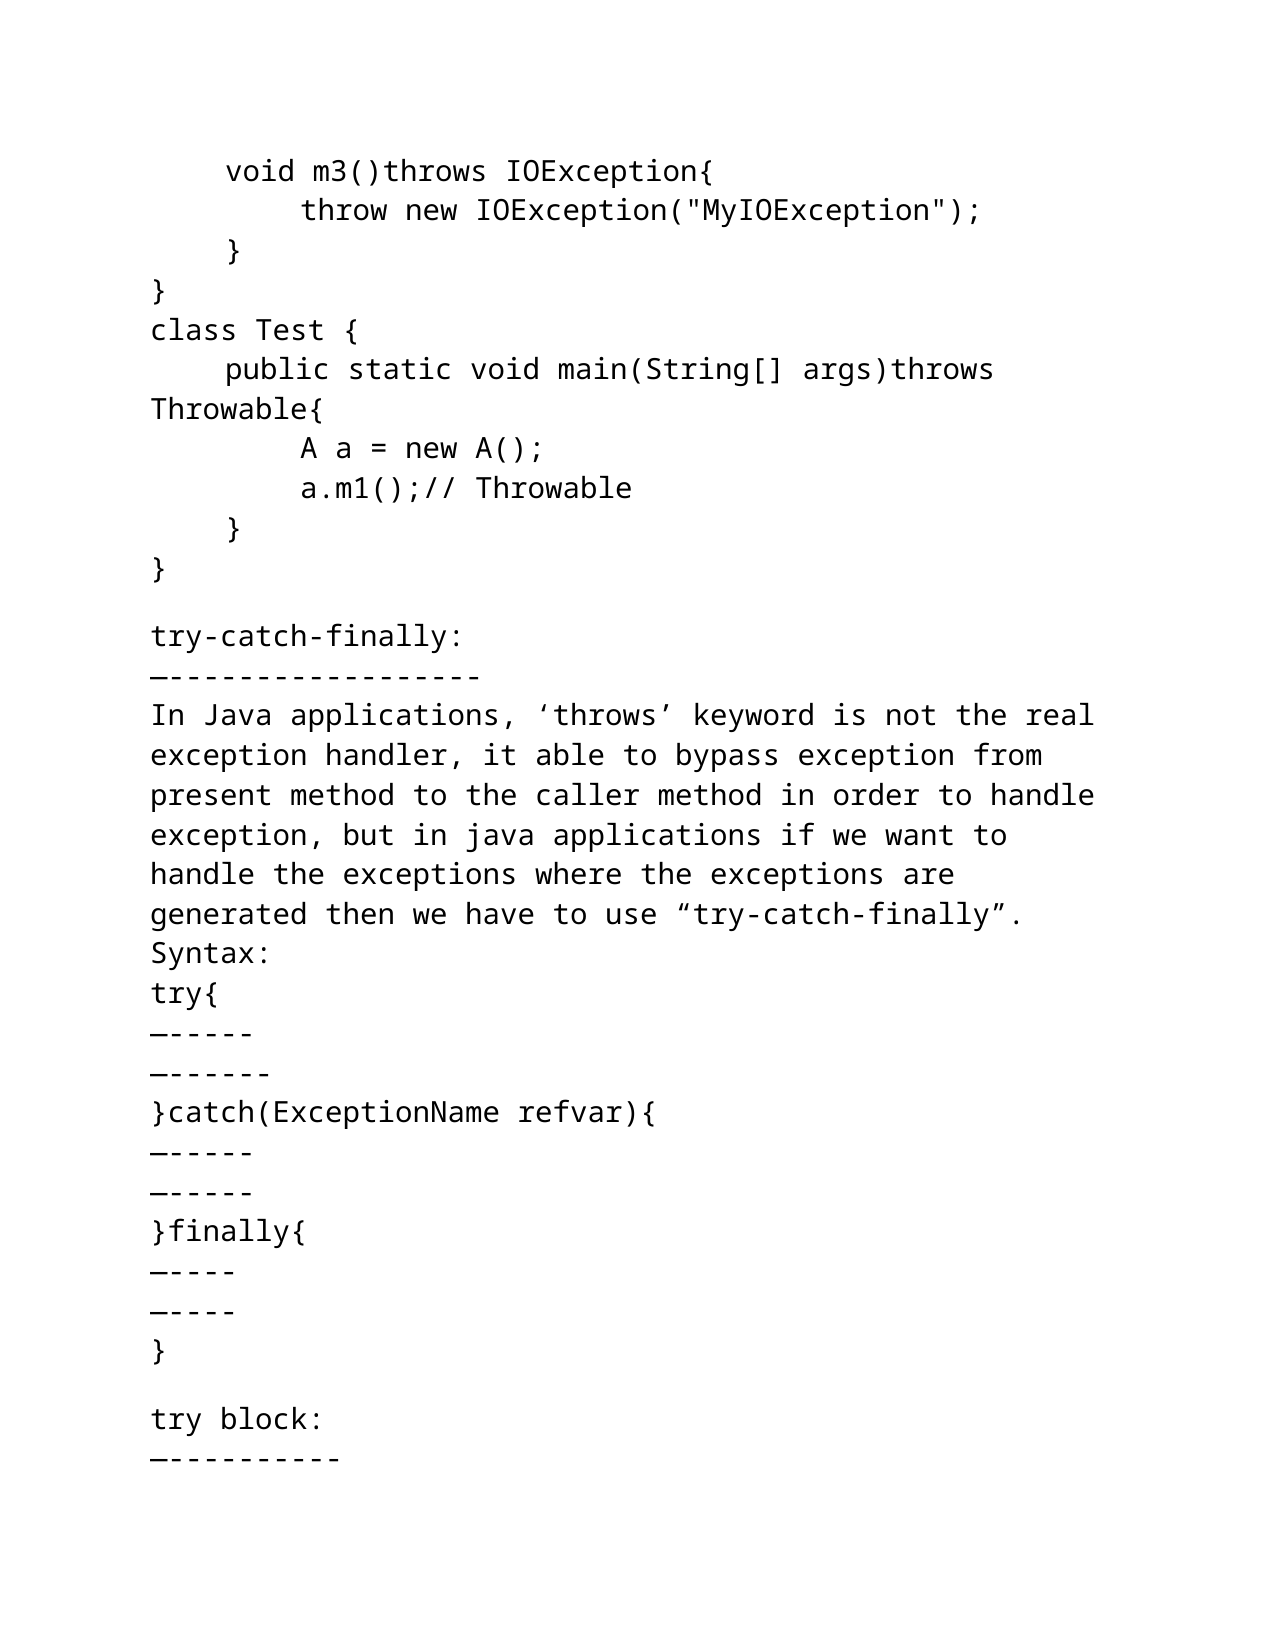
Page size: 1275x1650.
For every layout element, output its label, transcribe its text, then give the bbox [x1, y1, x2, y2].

text try block: [150, 1398, 1125, 1438]
text } [150, 507, 1125, 547]
text try{ [150, 972, 1125, 1012]
text —------ [150, 1052, 1125, 1092]
text In Java applications, ‘throws’ keyword is not the real exception handler, it able to bypass exception from present method to the caller method in order to handle exception, but in java applications if we want to handle the exceptions where the exceptions are generated then we have to use “try-catch-finally”. [150, 695, 1125, 933]
text —---------- [150, 1438, 1125, 1477]
text }finally{ [150, 1211, 1125, 1250]
text a.m1();// Throwable [150, 467, 1125, 507]
text }catch(ExceptionName refvar){ [150, 1092, 1125, 1131]
text void m3()throws IOException{ [150, 150, 1125, 190]
text Syntax: [150, 933, 1125, 972]
text —----- [150, 1171, 1125, 1211]
text } [150, 269, 1125, 309]
text } [150, 1330, 1125, 1369]
text A a = new A(); [150, 428, 1125, 467]
text public static void main(String[] args)throws Throwable{ [150, 348, 1125, 428]
text —------------------ [150, 655, 1125, 695]
text } [150, 547, 1125, 587]
text throw new IOException("MyIOException"); [150, 190, 1125, 229]
text } [150, 229, 1125, 269]
text try-catch-finally: [150, 615, 1125, 655]
text class Test { [150, 309, 1125, 348]
text —---- [150, 1290, 1125, 1330]
text —----- [150, 1131, 1125, 1171]
text —----- [150, 1012, 1125, 1052]
text —---- [150, 1250, 1125, 1290]
